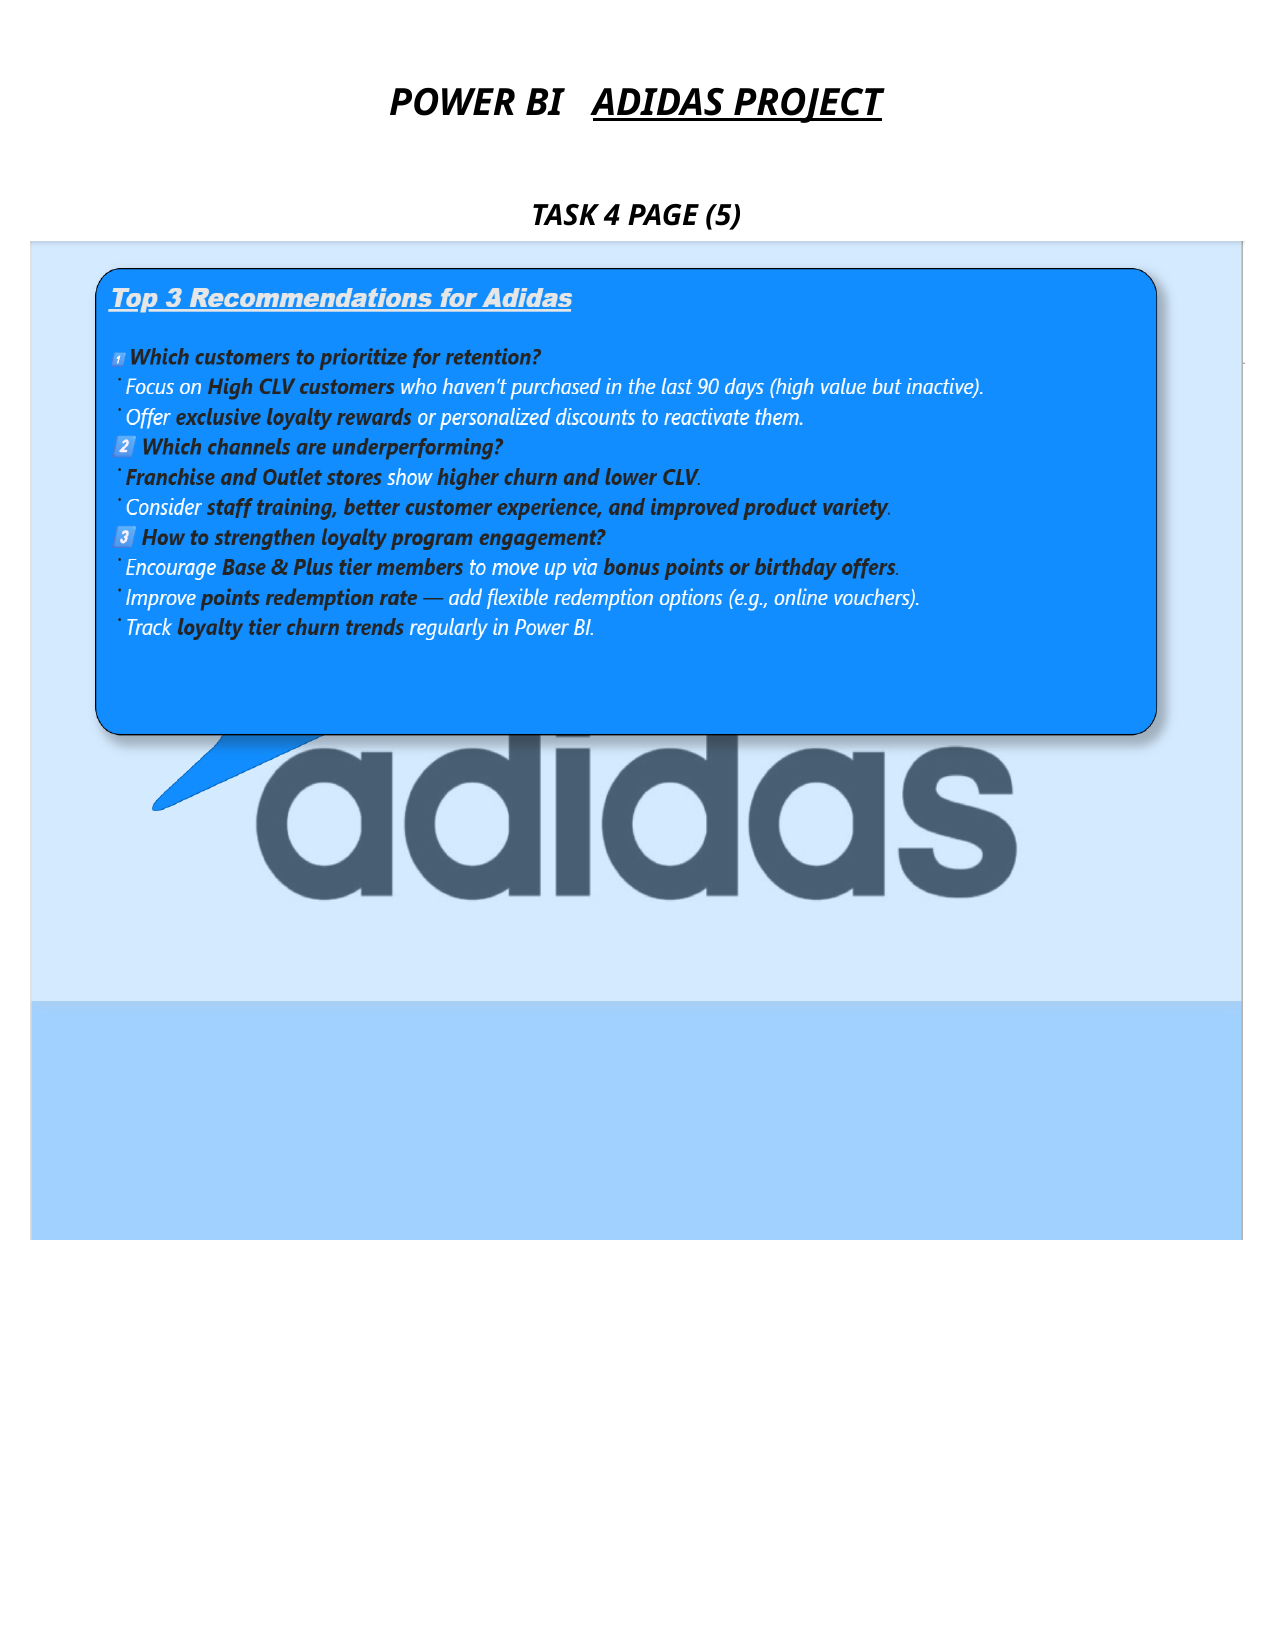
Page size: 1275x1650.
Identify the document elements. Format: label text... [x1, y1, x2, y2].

text TASK 4 PAGE (5) [150, 194, 1125, 234]
picture [30, 241, 1245, 1240]
